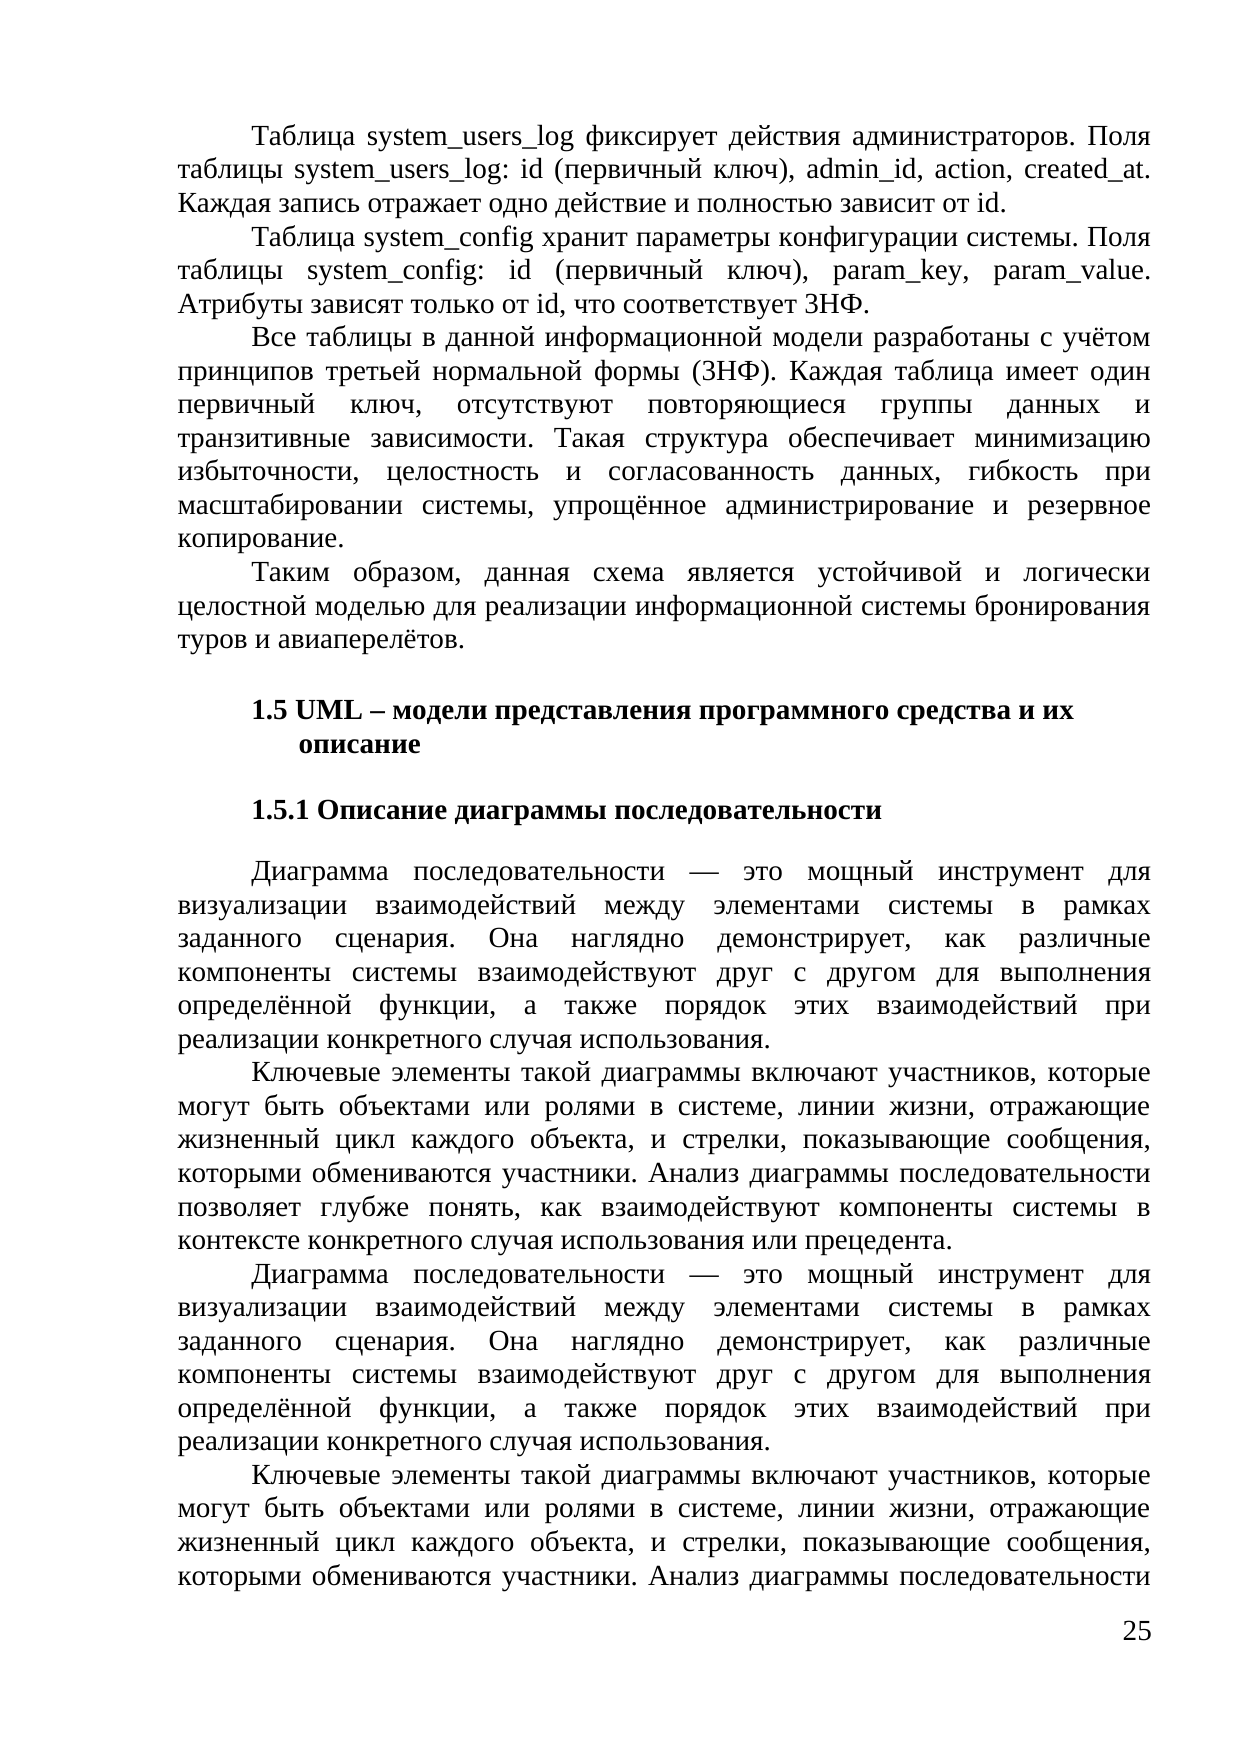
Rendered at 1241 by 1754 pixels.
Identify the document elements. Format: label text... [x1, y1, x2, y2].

text Все таблицы в данной информационной модели разработаны с учётом принципов третьей нормальной формы (3НФ). Каждая таблица имеет один первичный ключ, отсутствуют повторяющиеся группы данных и транзитивные зависимости. Такая структура обеспечивает минимизацию избыточности, целостность и согласованность данных, гибкость при масштабировании системы, упрощённое администрирование и резервное копирование. [177, 319, 1152, 554]
subtitle 1.5 UML – модели представления программного средства и их описание [251, 692, 1152, 759]
subtitle 1.5.1 Описание диаграммы последовательности [177, 792, 1152, 825]
text Диаграмма последовательности — это мощный инструмент для визуализации взаимодействий между элементами системы в рамках заданного сценария. Она наглядно демонстрирует, как различные компоненты системы взаимодействуют друг с другом для выполнения определённой функции, а также порядок этих взаимодействий при реализации конкретного случая использования. [177, 1256, 1152, 1457]
text Таким образом, данная схема является устойчивой и логически целостной моделью для реализации информационной системы бронирования туров и авиаперелётов. [177, 554, 1152, 655]
text Таблица system_config хранит параметры конфигурации системы. Поля таблицы system_config: id (первичный ключ), param_key, param_value. Атрибуты зависят только от id, что соответствует 3НФ. [177, 219, 1152, 319]
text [177, 1457, 1152, 1591]
text Таблица system_users_log фиксирует действия администраторов. Поля таблицы system_users_log: id (первичный ключ), admin_id, action, created_at. Каждая запись отражает одно действие и полностью зависит от id. [177, 118, 1152, 219]
text Диаграмма последовательности — это мощный инструмент для визуализации взаимодействий между элементами системы в рамках заданного сценария. Она наглядно демонстрирует, как различные компоненты системы взаимодействуют друг с другом для выполнения определённой функции, а также порядок этих взаимодействий при реализации конкретного случая использования. [177, 853, 1152, 1054]
